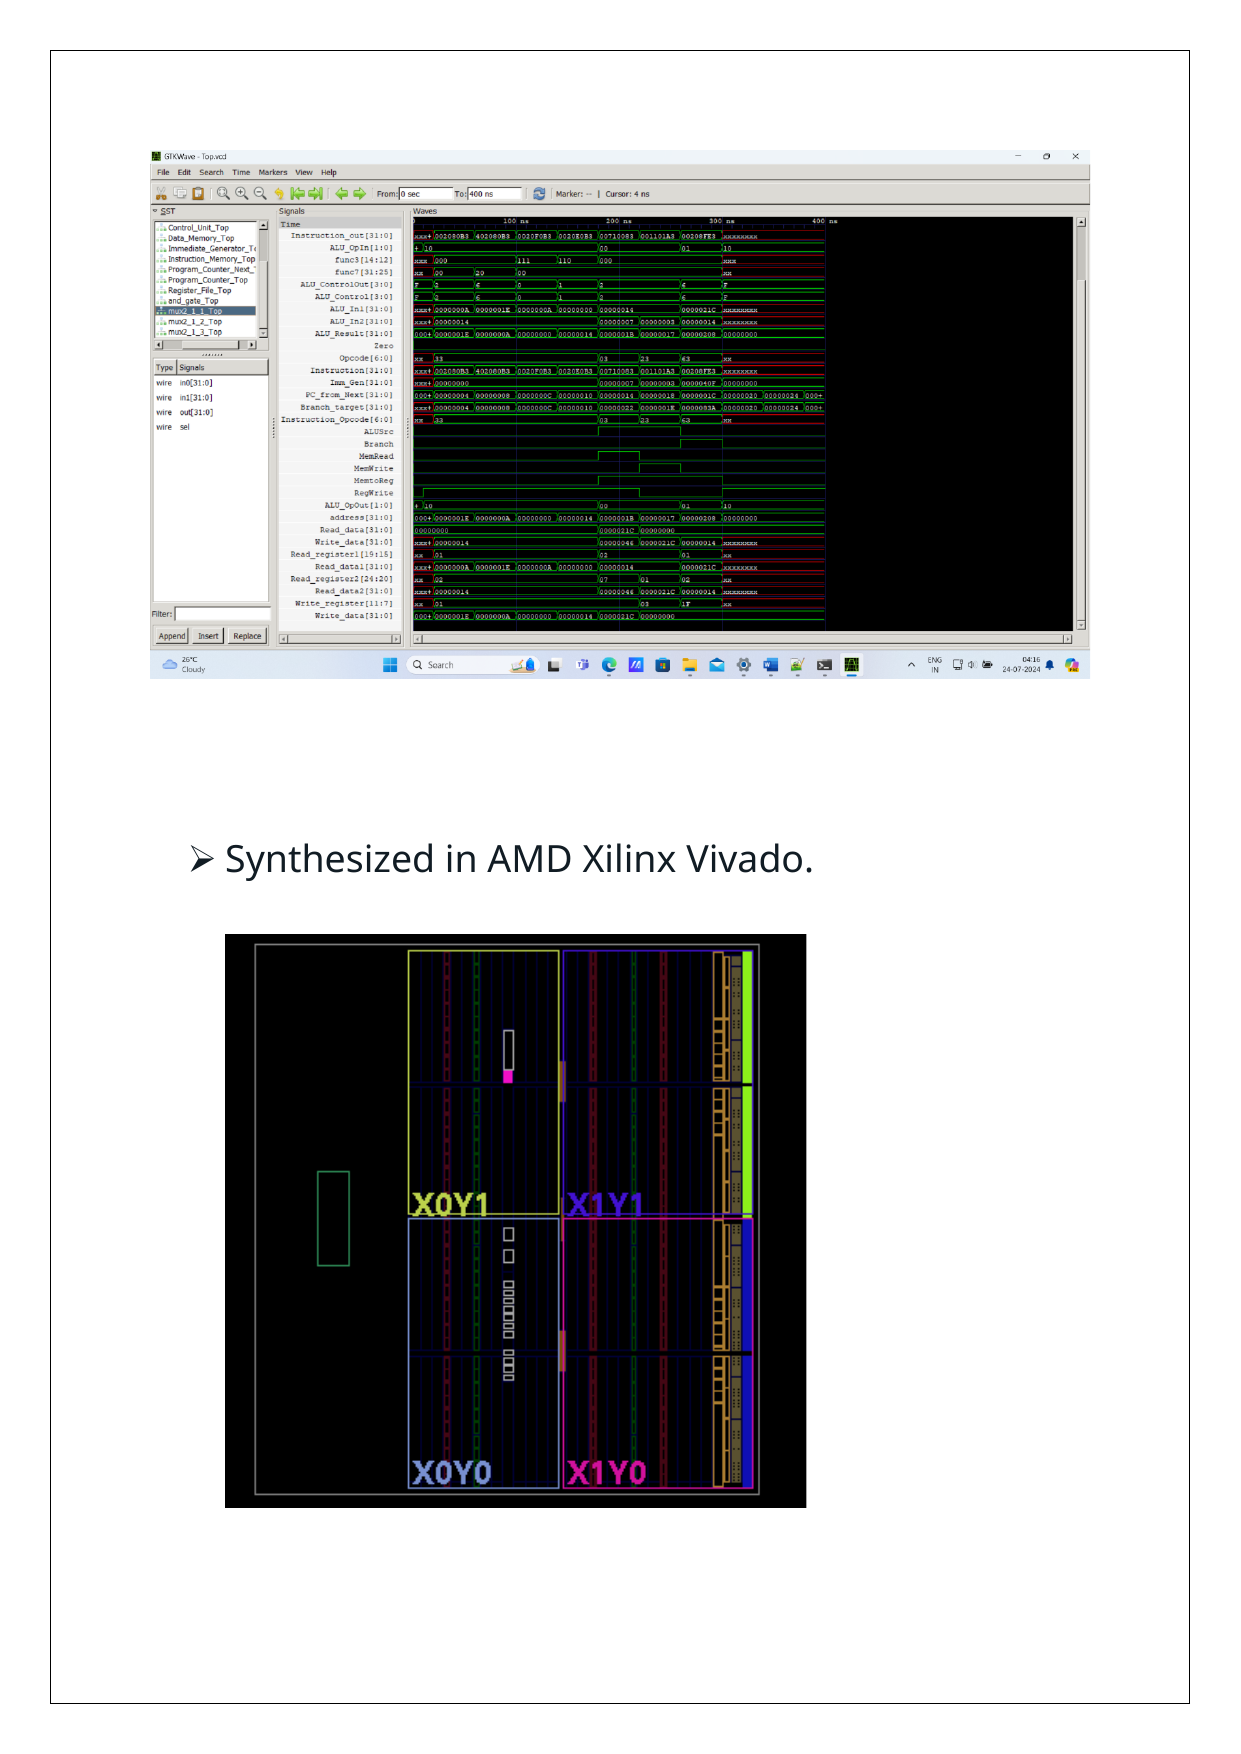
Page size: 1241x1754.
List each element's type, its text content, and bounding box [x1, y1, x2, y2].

picture [225, 934, 807, 1508]
picture [150, 150, 1091, 679]
list Synthesized in AMD Xilinx Vivado. [187, 832, 1090, 883]
